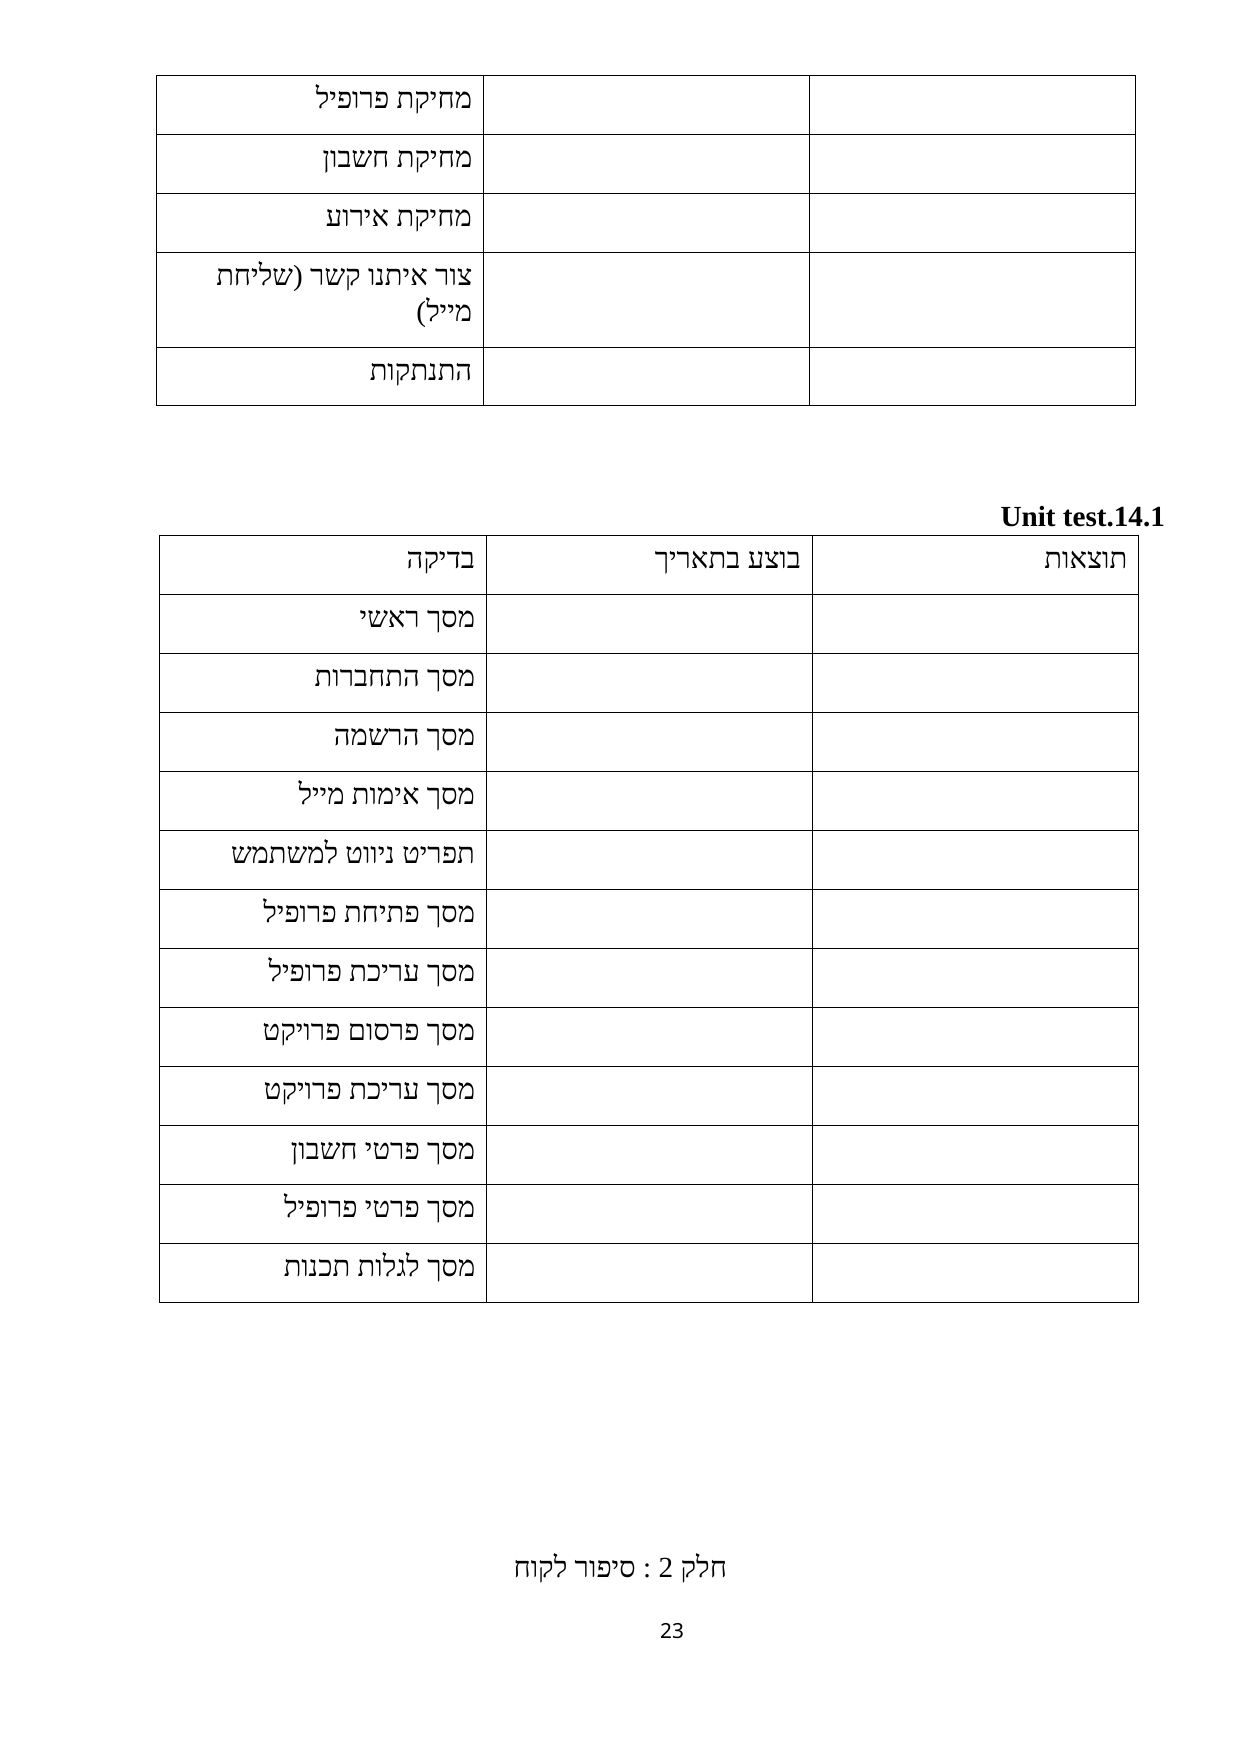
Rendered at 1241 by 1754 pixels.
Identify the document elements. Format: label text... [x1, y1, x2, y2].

table_cell [813, 890, 1138, 948]
table_cell [487, 1244, 812, 1302]
table_cell תפריט ניווט למשתמש [160, 831, 486, 889]
table_cell [813, 595, 1138, 653]
table_header בוצע בתאריך [487, 536, 812, 594]
table_cell [810, 76, 1135, 134]
table_cell [484, 135, 809, 193]
table_cell [813, 831, 1138, 889]
table_cell [487, 1126, 812, 1184]
text חלק 2 : סיפור לקוח [75, 1550, 1165, 1583]
table_cell מסך עריכת פרויקט [160, 1067, 486, 1125]
table_cell [813, 772, 1138, 830]
table_header תוצאות [813, 536, 1138, 594]
table_cell [487, 713, 812, 771]
table_cell [810, 253, 1135, 347]
table_cell [487, 654, 812, 712]
text Unit test.14.1 [75, 499, 1165, 532]
table_header בדיקה [160, 536, 486, 594]
table_cell מסך התחברות [160, 654, 486, 712]
table_cell [813, 1067, 1138, 1125]
table_cell [813, 949, 1138, 1007]
table_cell [487, 890, 812, 948]
table_cell [487, 595, 812, 653]
table_cell [810, 348, 1135, 405]
table_cell [487, 1008, 812, 1066]
table_cell מסך ראשי [160, 595, 486, 653]
table_cell [813, 1185, 1138, 1243]
table_cell התנתקות [157, 348, 483, 405]
table_cell [813, 654, 1138, 712]
table_cell [813, 713, 1138, 771]
table_cell [813, 1008, 1138, 1066]
table_cell מסך הרשמה [160, 713, 486, 771]
table_cell [813, 1244, 1138, 1302]
table_cell [810, 194, 1135, 252]
table_cell [813, 1126, 1138, 1184]
table_cell מסך אימות מייל [160, 772, 486, 830]
table_cell מסך פרטי חשבון [160, 1126, 486, 1184]
table_cell [484, 194, 809, 252]
table_cell מחיקת פרופיל [157, 76, 483, 134]
table_cell מסך לגלות תכנות [160, 1244, 486, 1302]
table_cell מסך עריכת פרופיל [160, 949, 486, 1007]
table_cell [484, 76, 809, 134]
table_cell [487, 1067, 812, 1125]
table_cell [484, 253, 809, 347]
table_cell מחיקת אירוע [157, 194, 483, 252]
table_cell [484, 348, 809, 405]
table_cell [487, 772, 812, 830]
table_cell מסך פתיחת פרופיל [160, 890, 486, 948]
table_cell [487, 949, 812, 1007]
table_cell צור איתנו קשר (שליחת מייל) [157, 253, 483, 347]
table_cell מסך פרסום פרויקט [160, 1008, 486, 1066]
table_cell מסך פרטי פרופיל [160, 1185, 486, 1243]
table_cell מחיקת חשבון [157, 135, 483, 193]
table_cell [487, 1185, 812, 1243]
table_cell [810, 135, 1135, 193]
table_cell [487, 831, 812, 889]
